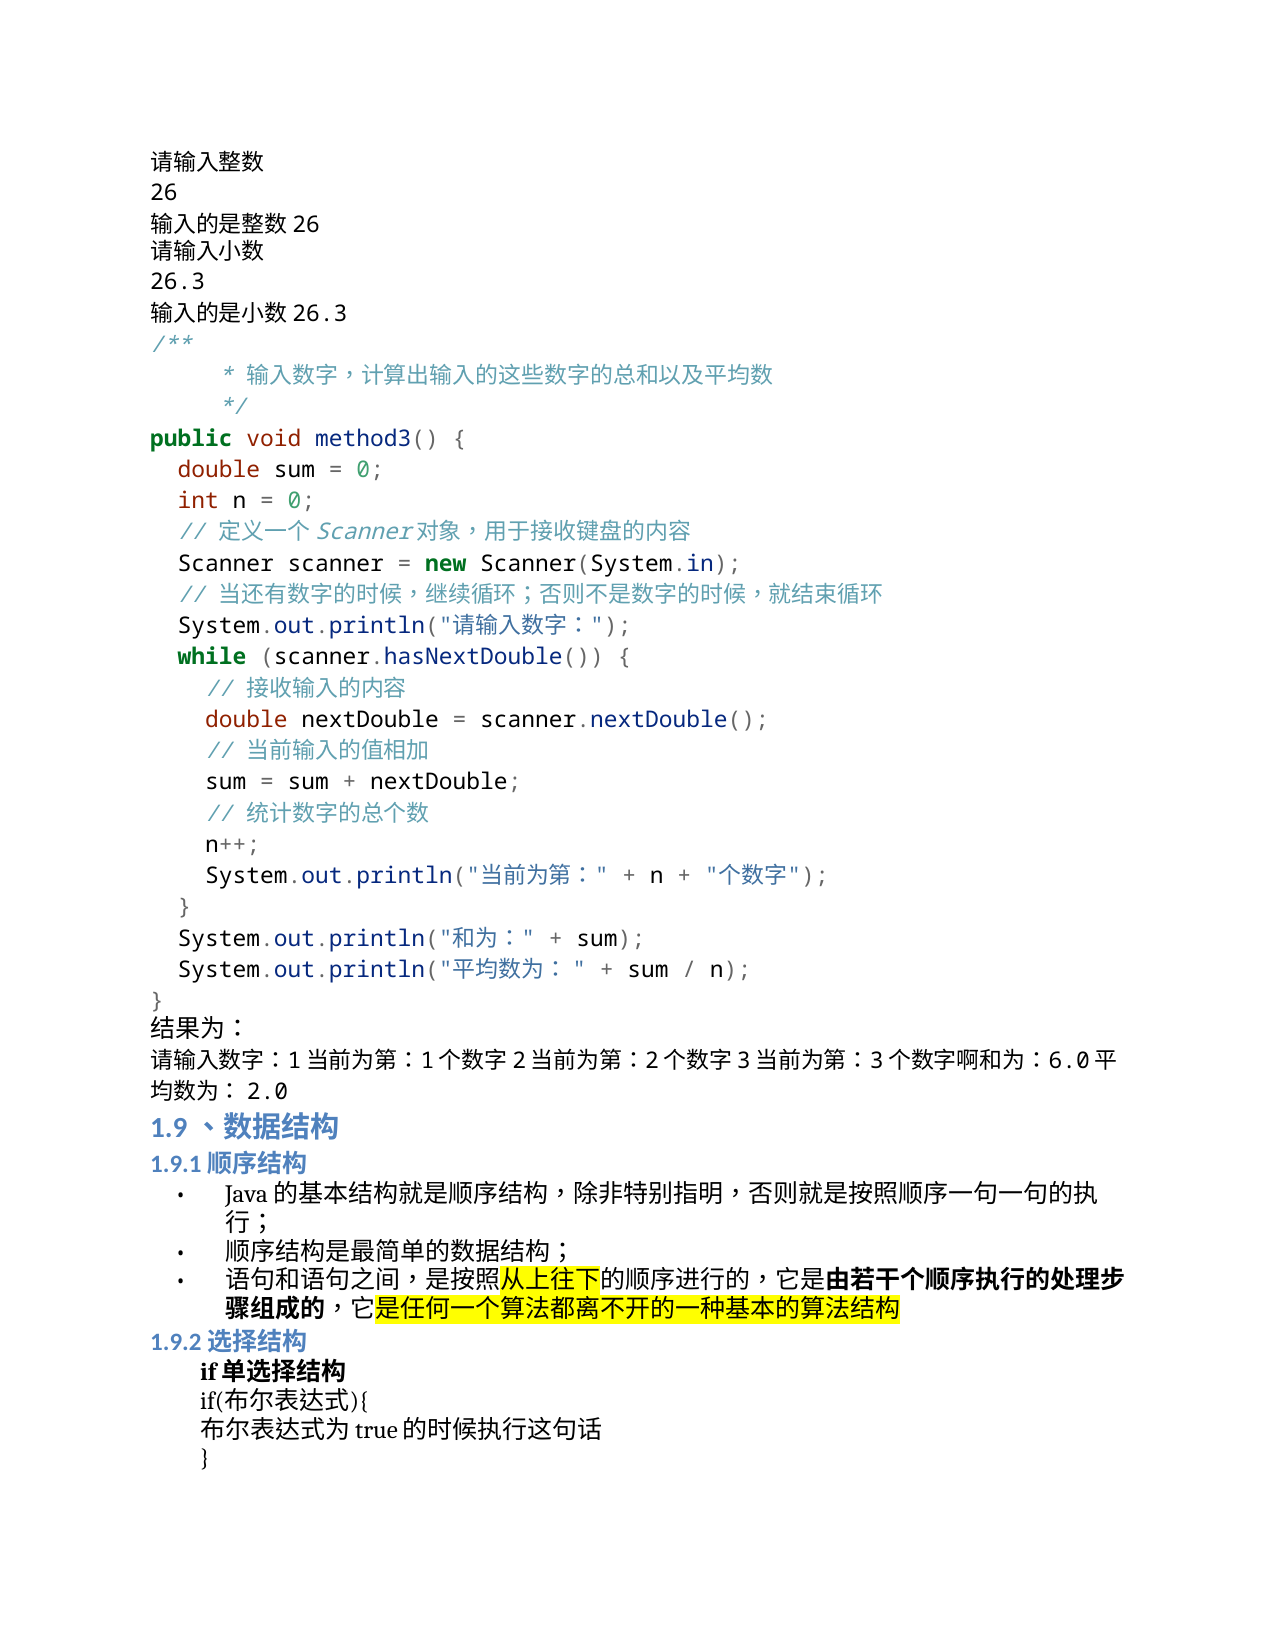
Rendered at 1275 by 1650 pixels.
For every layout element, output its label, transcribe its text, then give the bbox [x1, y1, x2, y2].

text if(布尔表达式){ 布尔表达式为true的时候执行这句话 } [200, 1387, 1075, 1473]
list Java的基本结构就是顺序结构，除非特别指明，否则就是按照顺序一句一句的执行； [175, 1180, 1125, 1238]
list 顺序结构是最简单的数据结构； [175, 1238, 1125, 1266]
text 请输入整数 26 输入的是整数26 请输入小数 26.3 输入的是小数26.3 [150, 150, 1125, 328]
list 语句和语句之间，是按照从上往下的顺序进行的，它是由若干个顺序执行的处理步骤组成的，它是任何一个算法都离不开的一种基本的算法结构 [600, 1266, 1125, 1324]
subtitle 1.9.2 选择结构 [150, 1324, 1125, 1358]
list 语句和语句之间，是按照从上往下的顺序进行的，它是由若干个顺序执行的处理步骤组成的，它是任何一个算法都离不开的一种基本的算法结构 [175, 1266, 500, 1324]
text 请输入数字：1当前为第：1个数字2当前为第：2个数字3当前为第：3个数字啊和为：6.0平均数为： 2.0 [150, 1044, 1125, 1106]
text /** * 输入数字，计算出输入的这些数字的总和以及平均数 */ public void method3() { double sum = 0; int n = 0; // 定义一个Scanner对象，用于接收键盘的内容 Scanner scanner = new Scanner(System.in); // 当还有数字的时候，继续循环；否则不是数字的时候，就结束循环 System.out.println("请输入数字："); while (scanner.hasNextDouble()) { // 接收输入的内容 double nextDouble = scanner.nextDouble(); // 当前输入的值相加 sum = sum + nextDouble; // 统计数字的总个数 n++; System.out.println("当前为第：" + n + "个数字"); } System.out.println("和为：" + sum); System.out.println("平均数为： " + sum / n); } [150, 328, 1125, 1015]
subtitle 1.9 、数据结构 [150, 1106, 1125, 1146]
text 结果为： [150, 1015, 1125, 1044]
text if 单选择结构 [200, 1358, 1075, 1387]
subtitle 1.9.1 顺序结构 [150, 1146, 1125, 1180]
